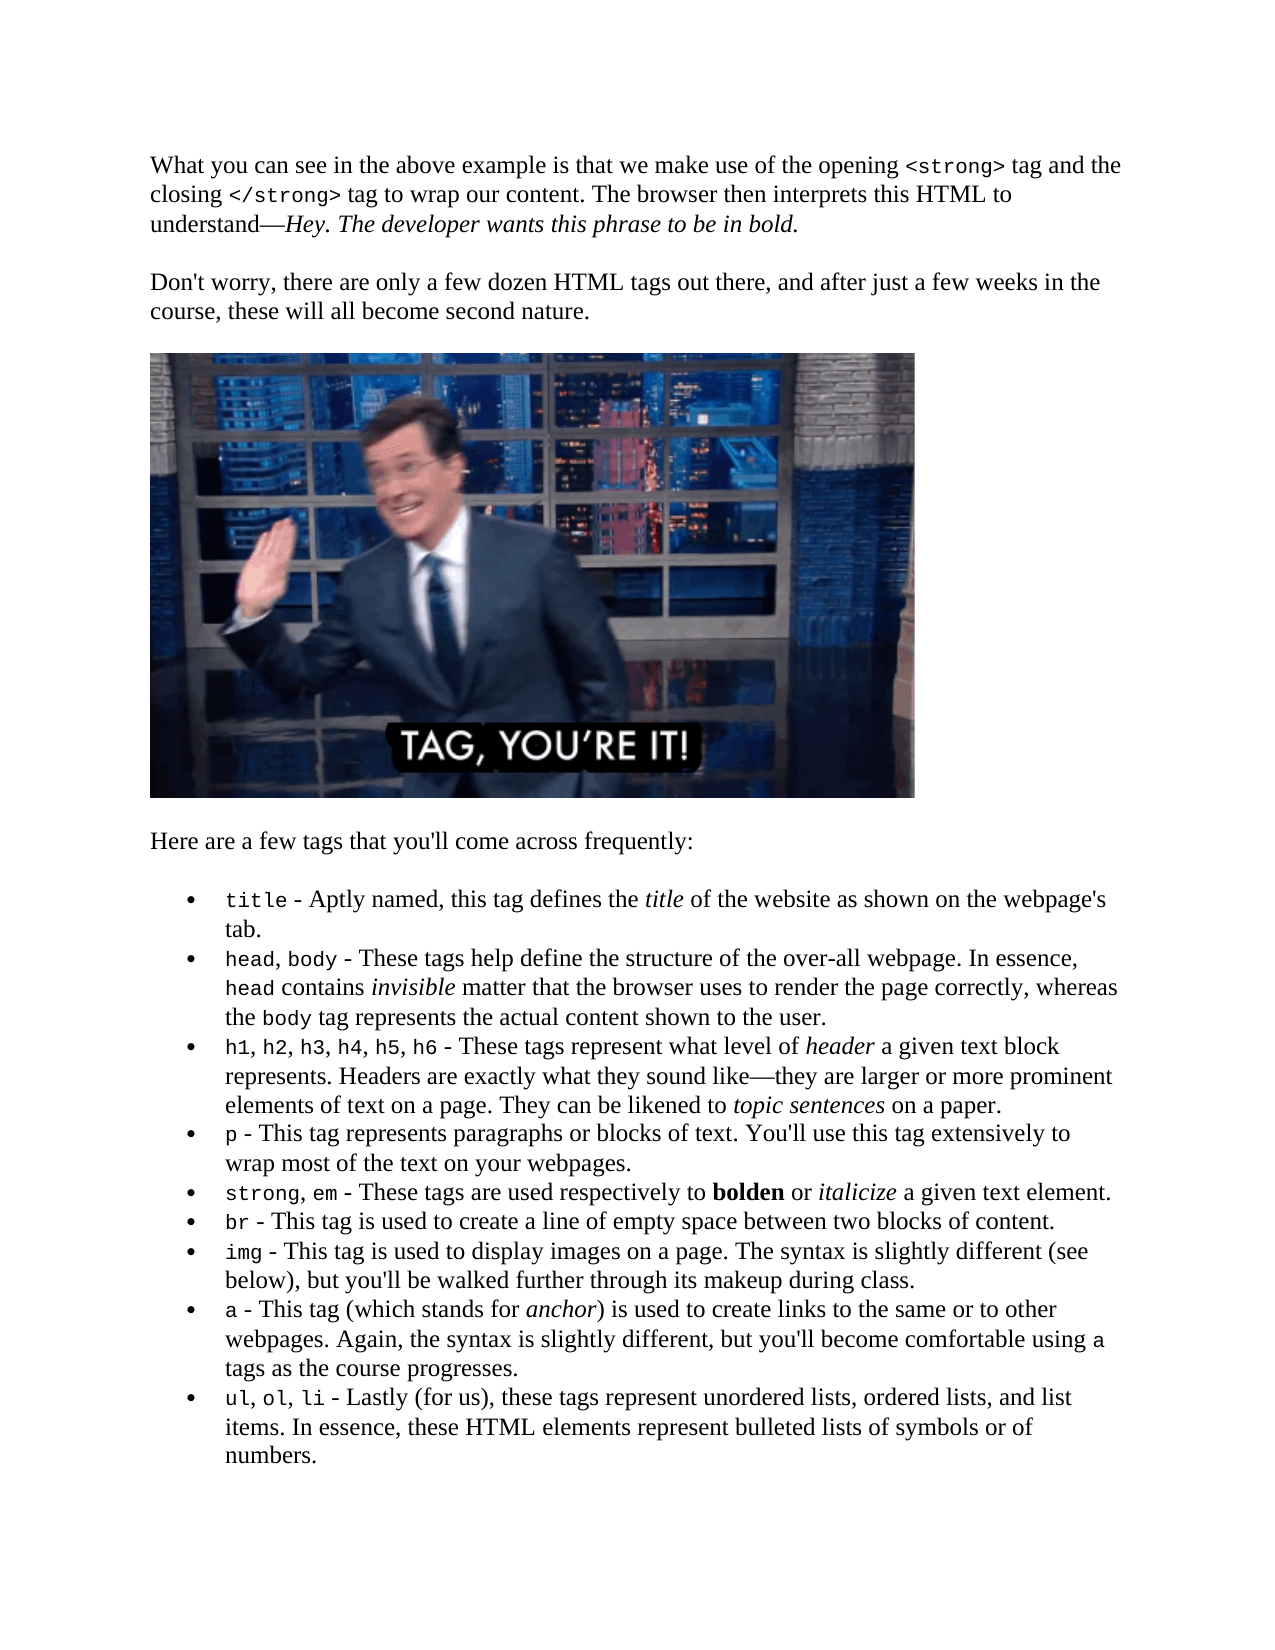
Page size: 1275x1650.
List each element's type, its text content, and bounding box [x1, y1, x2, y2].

text Here are a few tags that you'll come across frequently: [150, 826, 1125, 855]
text Don't worry, there are only a few dozen HTML tags out there, and after just a few weeks in the course, these will all become second nature. [150, 267, 1125, 324]
list h1, h2, h3, h4, h5, h6 - These tags represent what level of header a given text block represents. Headers are exactly what they sound like—they are larger or more prominent elements of text on a page. They can be likened to topic sentences on a paper. [187, 1031, 1125, 1118]
text What you can see in the above example is that we make use of the opening <strong> tag and the closing </strong> tag to wrap our content. The browser then interprets this HTML to understand—Hey. The developer wants this phrase to be in bold. [150, 150, 1125, 238]
list br - This tag is used to create a line of empty space between two blocks of content. [187, 1206, 1125, 1236]
list title - Aptly named, this tag defines the title of the website as shown on the webpage's tab. [187, 884, 1125, 943]
list img - This tag is used to display images on a page. The syntax is slightly different (see below), but you'll be walked further through its makeup during class. [187, 1236, 1125, 1294]
list p - This tag represents paragraphs or blocks of text. You'll use this tag extensively to wrap most of the text on your webpages. [187, 1118, 1125, 1177]
picture [150, 353, 915, 798]
list strong, em - These tags are used respectively to bolden or italicize a given text element. [187, 1177, 1125, 1206]
list head, body - These tags help define the structure of the over-all webpage. In essence, head contains invisible matter that the browser uses to render the page correctly, whereas the body tag represents the actual content shown to the user. [187, 943, 1125, 1031]
list a - This tag (which stands for anchor) is used to create links to the same or to other webpages. Again, the syntax is slightly different, but you'll become comfortable using a tags as the course progresses. [187, 1294, 1125, 1382]
list ul, ol, li - Lastly (for us), these tags represent unordered lists, ordered lists, and list items. In essence, these HTML elements represent bulleted lists of symbols or of numbers. [187, 1382, 1125, 1469]
